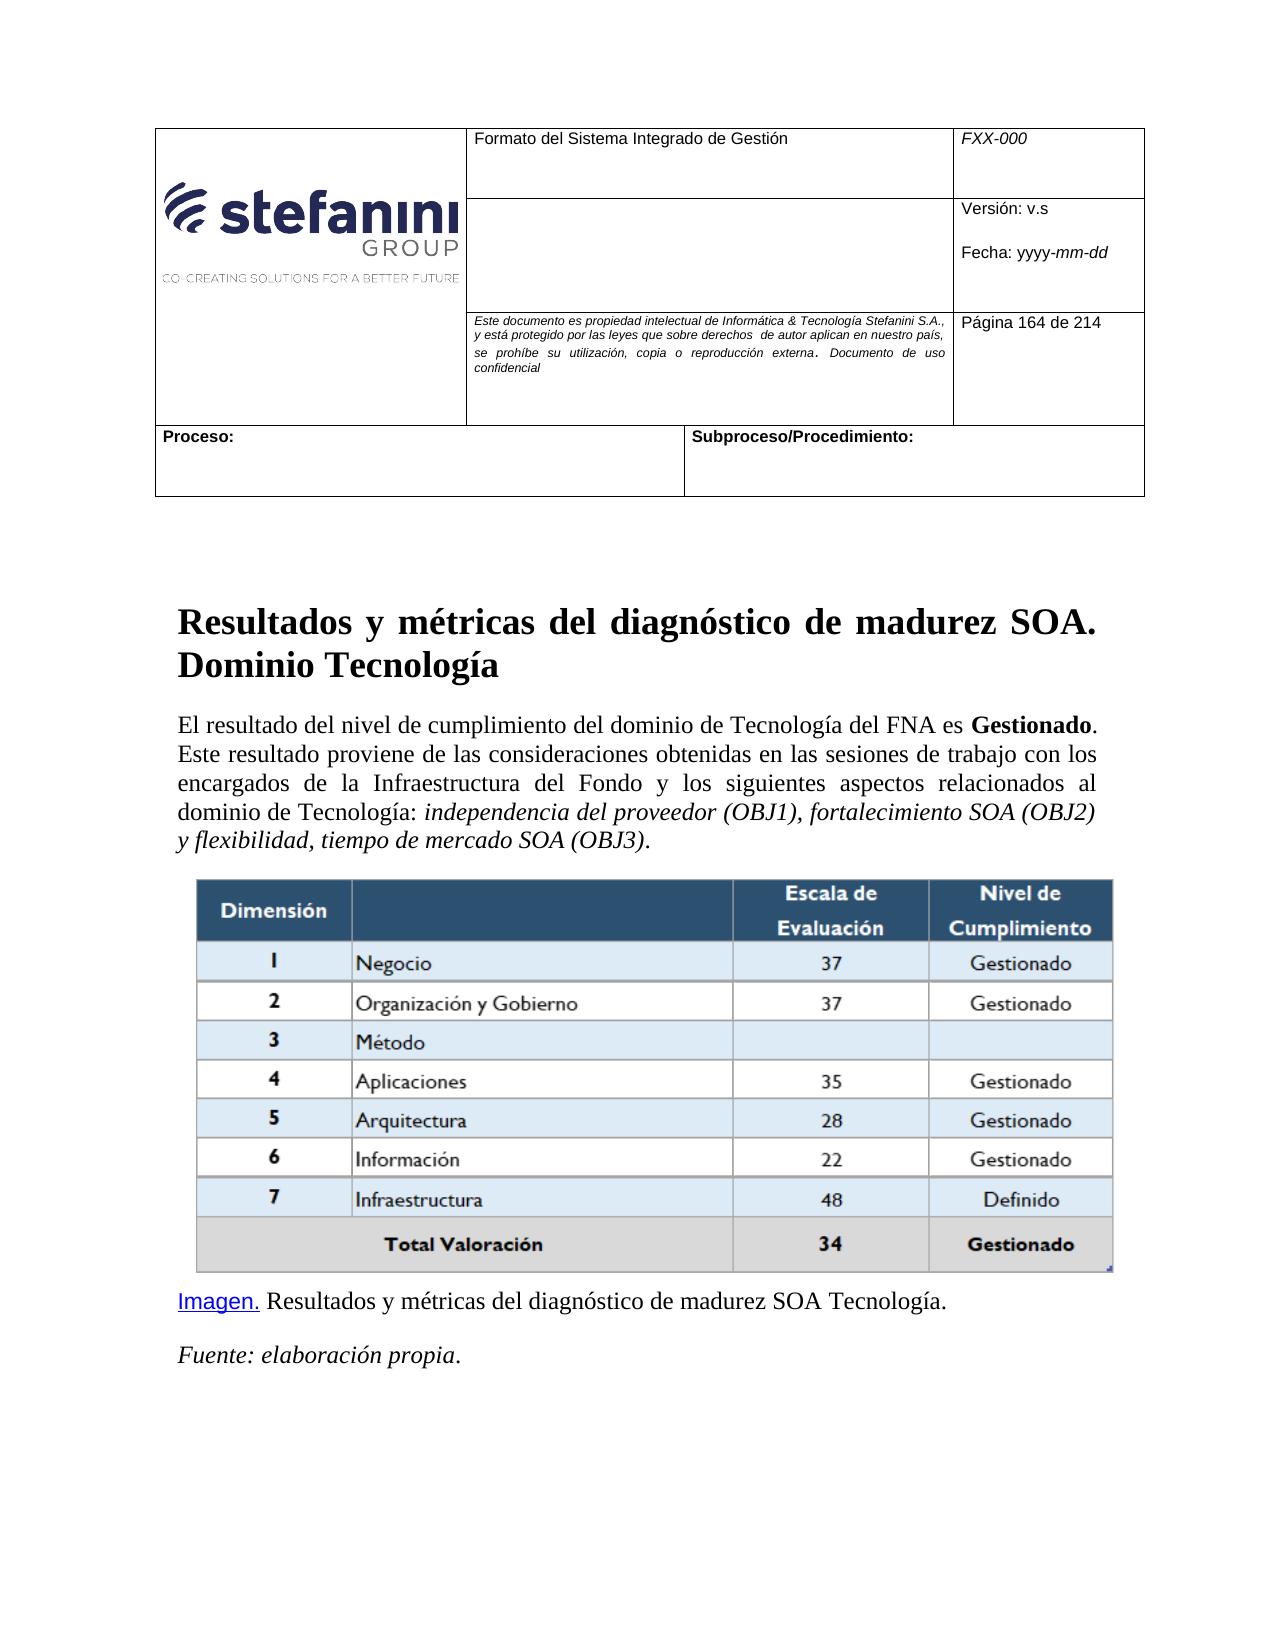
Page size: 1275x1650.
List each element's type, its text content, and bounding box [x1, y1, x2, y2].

text El resultado del nivel de cumplimiento del dominio de Tecnología del FNA es Gestionado. Este resultado proviene de las consideraciones obtenidas en las sesiones de trabajo con los encargados de la Infraestructura del Fondo y los siguientes aspectos relacionados al dominio de Tecnología: independencia del proveedor (OBJ1), fortalecimiento SOA (OBJ2) y flexibilidad, tiempo de mercado SOA (OBJ3). [177, 711, 1098, 854]
text Imagen. Resultados y métricas del diagnóstico de madurez SOA Tecnología. [177, 1286, 1098, 1315]
text Fuente: elaboración propia. [177, 1340, 1098, 1369]
subtitle Resultados y métricas del diagnóstico de madurez SOA. Dominio Tecnología [177, 599, 1098, 686]
picture [162, 182, 460, 286]
picture [196, 879, 1115, 1274]
